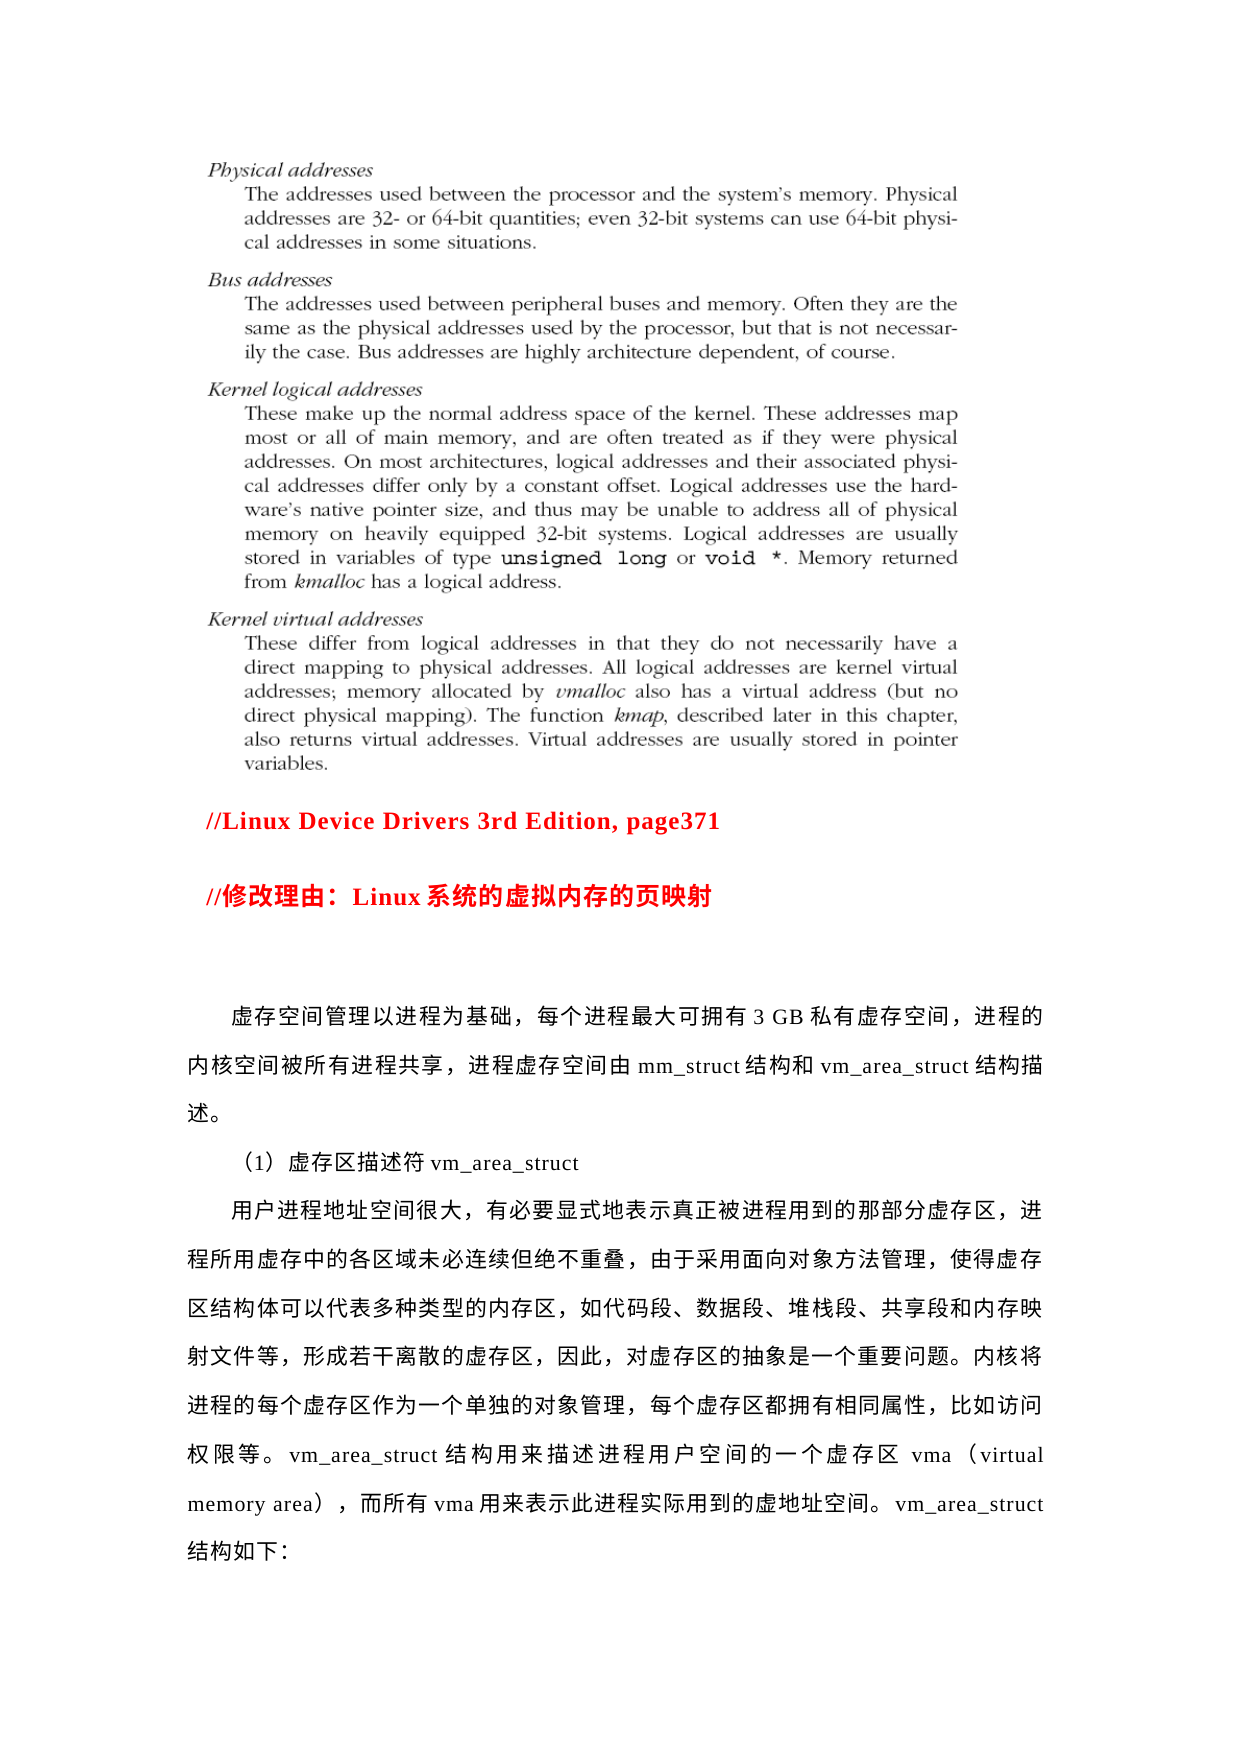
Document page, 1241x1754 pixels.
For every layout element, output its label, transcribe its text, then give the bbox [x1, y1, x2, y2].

text //Linux Device Drivers 3rd Edition, page371 [206, 804, 1053, 837]
text 虚存空间管理以进程为基础，每个进程最大可拥有3 GB私有虚存空间，进程的内核空间被所有进程共享，进程虚存空间由mm_struct结构和vm_area_struct结构描述。 [187, 998, 1043, 1128]
text 用户进程地址空间很大，有必要显式地表示真正被进程用到的那部分虚存区，进程所用虚存中的各区域未必连续但绝不重叠，由于采用面向对象方法管理，使得虚存区结构体可以代表多种类型的内存区，如代码段、数据段、堆栈段、共享段和内存映射文件等，形成若干离散的虚存区，因此，对虚存区的抽象是一个重要问题。内核将进程的每个虚存区作为一个单独的对象管理，每个虚存区都拥有相同属性，比如访问权限等。vm_area_struct结构用来描述进程用户空间的一个虚存区 vma（virtual memory area），而所有vma用来表示此进程实际用到的虚地址空间。vm_area_struct结构如下： [187, 1193, 1043, 1566]
text //修改理由：Linux系统的虚拟内存的页映射 [206, 862, 1053, 927]
text （1）虚存区描述符vm_area_struct [187, 1144, 1043, 1177]
picture [206, 162, 963, 773]
